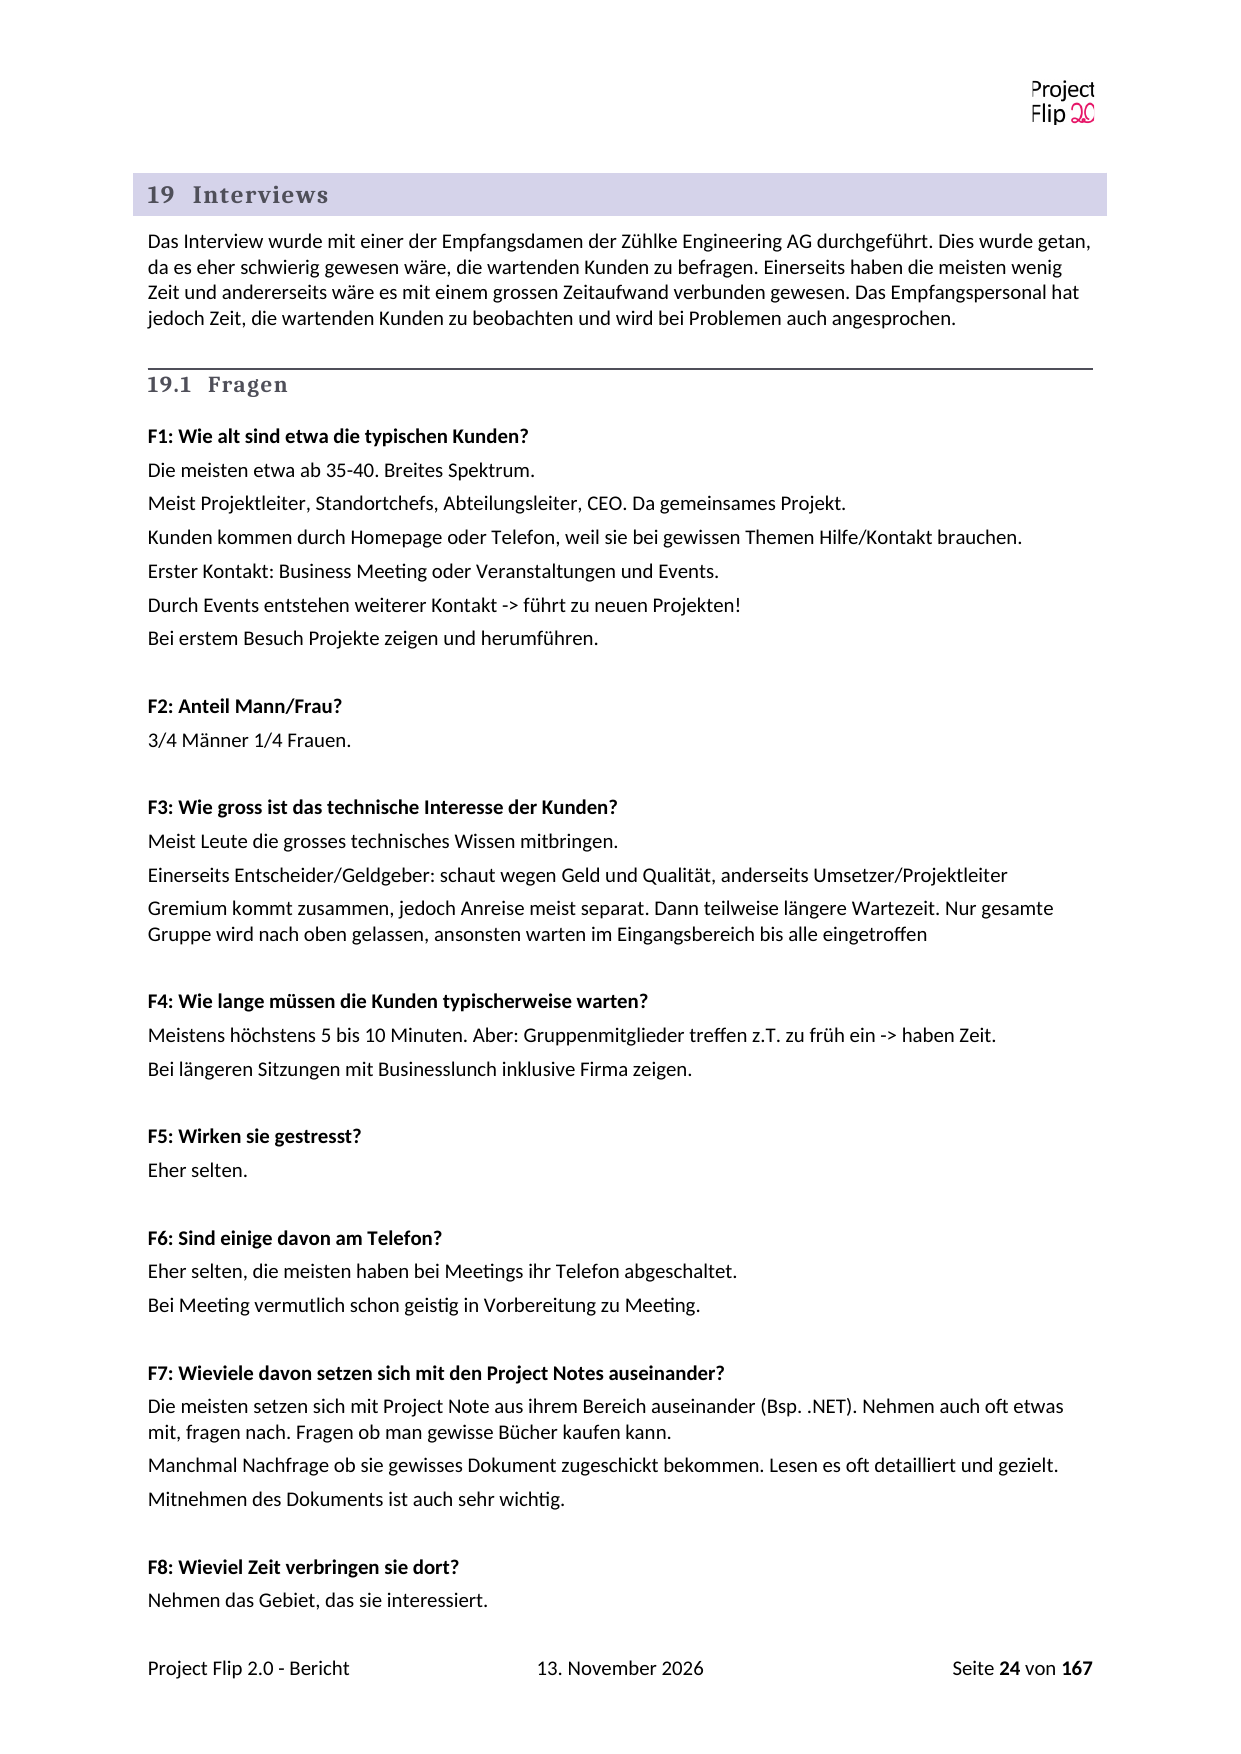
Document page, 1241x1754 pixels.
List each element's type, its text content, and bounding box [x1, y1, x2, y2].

picture [1081, 79, 1097, 124]
text F5: Wirken sie gestresst? [148, 1123, 1093, 1149]
text Das Interview wurde mit einer der Empfangsdamen der Zühlke Engineering AG durchgeführt. Dies wurde getan, da es eher schwierig gewesen wäre, die wartenden Kunden zu befragen. Einerseits haben die meisten wenig Zeit und andererseits wäre es mit einem grossen Zeitaufwand verbunden gewesen. Das Empfangspersonal hat jedoch Zeit, die wartenden Kunden zu beobachten und wird bei Problemen auch angesprochen. [148, 228, 1093, 330]
text Bei längeren Sitzungen mit Businesslunch inklusive Firma zeigen. [148, 1056, 1093, 1081]
text Eher selten, die meisten haben bei Meetings ihr Telefon abgeschaltet. [148, 1258, 1093, 1284]
text Mitnehmen des Dokuments ist auch sehr wichtig. [148, 1486, 1093, 1512]
text F7: Wieviele davon setzen sich mit den Project Notes auseinander? [148, 1360, 1093, 1385]
text F4: Wie lange müssen die Kunden typischerweise warten? [148, 988, 1093, 1014]
subtitle Fragen [148, 370, 1093, 398]
text F8: Wieviel Zeit verbringen sie dort? [148, 1554, 1093, 1579]
text Meistens höchstens 5 bis 10 Minuten. Aber: Gruppenmitglieder treffen z.T. zu früh ein -> haben Zeit. [148, 1022, 1093, 1048]
text Meist Leute die grosses technisches Wissen mitbringen. [148, 828, 1093, 853]
text Kunden kommen durch Homepage oder Telefon, weil sie bei gewissen Themen Hilfe/Kontakt brauchen. [148, 524, 1093, 550]
text Durch Events entstehen weiterer Kontakt -> führt zu neuen Projekten! [148, 592, 1093, 617]
text F2: Anteil Mann/Frau? [148, 693, 1093, 718]
text Die meisten etwa ab 35-40. Breites Spektrum. [148, 457, 1093, 482]
text Gremium kommt zusammen, jedoch Anreise meist separat. Dann teilweise längere Wartezeit. Nur gesamte Gruppe wird nach oben gelassen, ansonsten warten im Eingangsbereich bis alle eingetroffen [148, 896, 1093, 946]
text Bei erstem Besuch Projekte zeigen und herumführen. [148, 626, 1093, 651]
text F6: Sind einige davon am Telefon? [148, 1225, 1093, 1250]
subtitle Interviews [139, 179, 1101, 210]
text Manchmal Nachfrage ob sie gewisses Dokument zugeschickt bekommen. Lesen es oft detailliert und gezielt. [148, 1453, 1093, 1478]
text Einerseits Entscheider/Geldgeber: schaut wegen Geld und Qualität, anderseits Umsetzer/Projektleiter [148, 862, 1093, 887]
text F1: Wie alt sind etwa die typischen Kunden? [148, 423, 1093, 448]
text Nehmen das Gebiet, das sie interessiert. [148, 1588, 1093, 1613]
text Eher selten. [148, 1157, 1093, 1183]
text 3/4 Männer 1/4 Frauen. [148, 727, 1093, 752]
text Die meisten setzen sich mit Project Note aus ihrem Bereich auseinander (Bsp. .NET). Nehmen auch oft etwas mit, fragen nach. Fragen ob man gewisse Bücher kaufen kann. [148, 1393, 1093, 1444]
text F3: Wie gross ist das technische Interesse der Kunden? [148, 794, 1093, 820]
text Meist Projektleiter, Standortchefs, Abteilungsleiter, CEO. Da gemeinsames Projekt. [148, 491, 1093, 516]
text Bei Meeting vermutlich schon geistig in Vorbereitung zu Meeting. [148, 1292, 1093, 1318]
text Erster Kontakt: Business Meeting oder Veranstaltungen und Events. [148, 558, 1093, 583]
